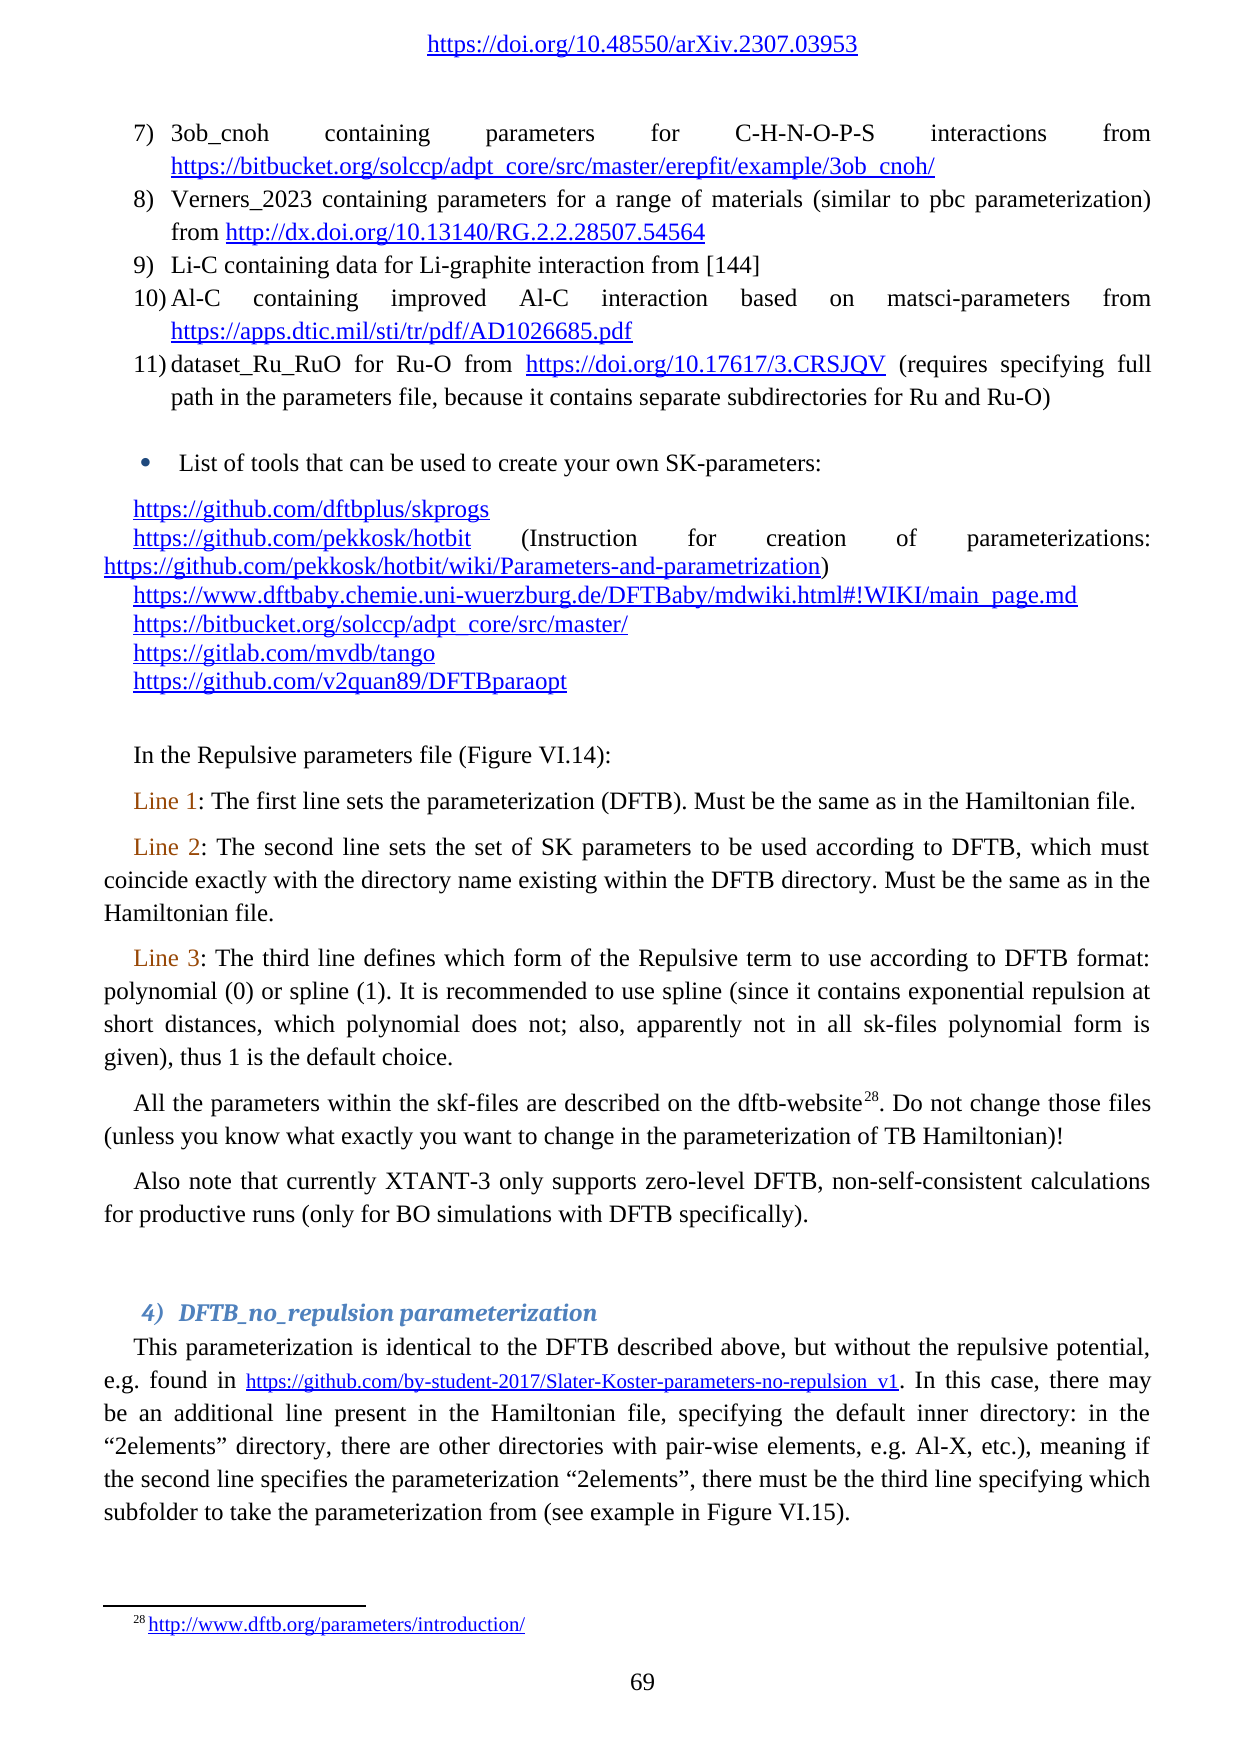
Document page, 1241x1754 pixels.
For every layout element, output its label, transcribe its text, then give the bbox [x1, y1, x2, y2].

subtitle DFTB_no_repulsion parameterization [141, 1299, 1152, 1327]
text Line 1: The first line sets the parameterization (DFTB). Must be the same as in the Hamiltonian file. [103, 786, 1152, 815]
list Li-C containing data for Li-graphite interaction from [144] [133, 250, 1152, 279]
text Line 2: The second line sets the set of SK parameters to be used according to DFTB, which must coincide exactly with the directory name existing within the DFTB directory. Must be the same as in the Hamiltonian file. [103, 832, 1152, 926]
list 3ob_cnoh containing parameters for C-H-N-O-P-S interactions from https://bitbucket.org/solccp/adpt_core/src/master/erepfit/example/3ob_cnoh/ [133, 118, 1152, 180]
text Also note that currently XTANT-3 only supports zero-level DFTB, non-self-consistent calculations for productive runs (only for BO simulations with DFTB specifically). [103, 1166, 1152, 1228]
text Line 3: The third line defines which form of the Repulsive term to use according to DFTB format: polynomial (0) or spline (1). It is recommended to use spline (since it contains exponential repulsion at short distances, which polynomial does not; also, apparently not in all sk-files polynomial form is given), thus 1 is the default choice. [103, 943, 1152, 1071]
list dataset_Ru_RuO for Ru-O from https://doi.org/10.17617/3.CRSJQV (requires specifying full path in the parameters file, because it contains separate subdirectories for Ru and Ru-O) [133, 349, 1152, 411]
text https://github.com/pekkosk/hotbit (Instruction for creation of parameterizations: https://github.com/pekkosk/hotbit/wiki/Parameters-and-parametrization) [103, 523, 1152, 580]
text https://www.dftbaby.chemie.uni-wuerzburg.de/DFTBaby/mdwiki.html#!WIKI/main_page.md [103, 580, 1152, 609]
text https://bitbucket.org/solccp/adpt_core/src/master/ [103, 609, 1152, 638]
list Al-C containing improved Al-C interaction based on matsci-parameters from https://apps.dtic.mil/sti/tr/pdf/AD1026685.pdf [133, 283, 1152, 345]
text https://github.com/v2quan89/DFTBparaopt [103, 666, 1152, 695]
text All the parameters within the skf-files are described on the dftb-website. Do not change those files (unless you know what exactly you want to change in the parameterization of TB Hamiltonian)! [103, 1088, 1152, 1149]
list Verners_2023 containing parameters for a range of materials (similar to pbc parameterization) from http://dx.doi.org/10.13140/RG.2.2.28507.54564 [133, 184, 1152, 246]
text https://gitlab.com/mvdb/tango [103, 638, 1152, 666]
text https://github.com/dftbplus/skprogs [103, 494, 1152, 523]
list List of tools that can be used to create your own SK-parameters: [141, 448, 1152, 477]
